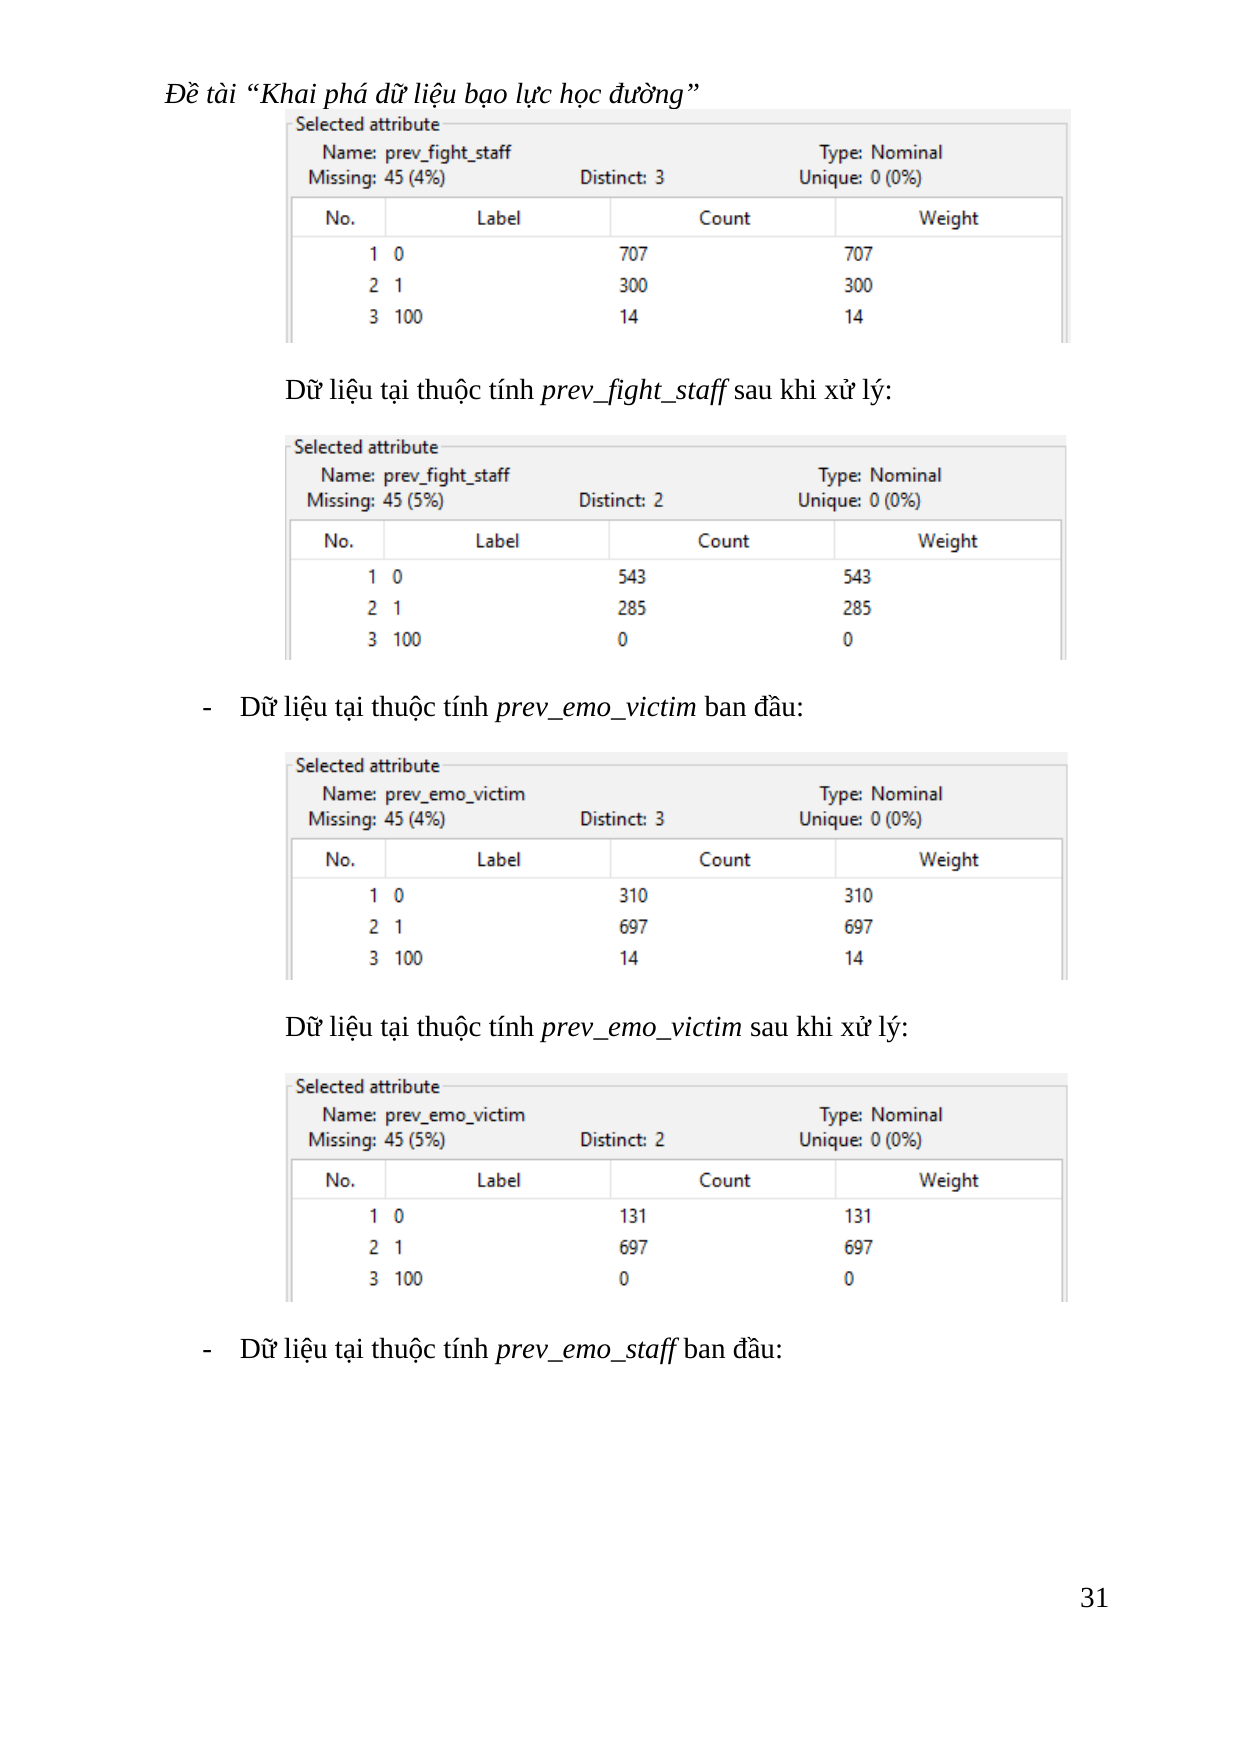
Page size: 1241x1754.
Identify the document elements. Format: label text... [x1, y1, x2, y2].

picture [285, 109, 1071, 343]
list Dữ liệu tại thuộc tính prev_emo_victim ban đầu: [202, 689, 1109, 723]
picture [285, 1073, 1068, 1302]
list Dữ liệu tại thuộc tính prev_emo_staff ban đầu: [202, 1331, 1109, 1365]
picture [285, 435, 1067, 660]
text Dữ liệu tại thuộc tính prev_fight_staff sau khi xử lý: [239, 372, 1109, 406]
picture [285, 752, 1068, 980]
text Dữ liệu tại thuộc tính prev_emo_victim sau khi xử lý: [239, 1009, 1109, 1043]
